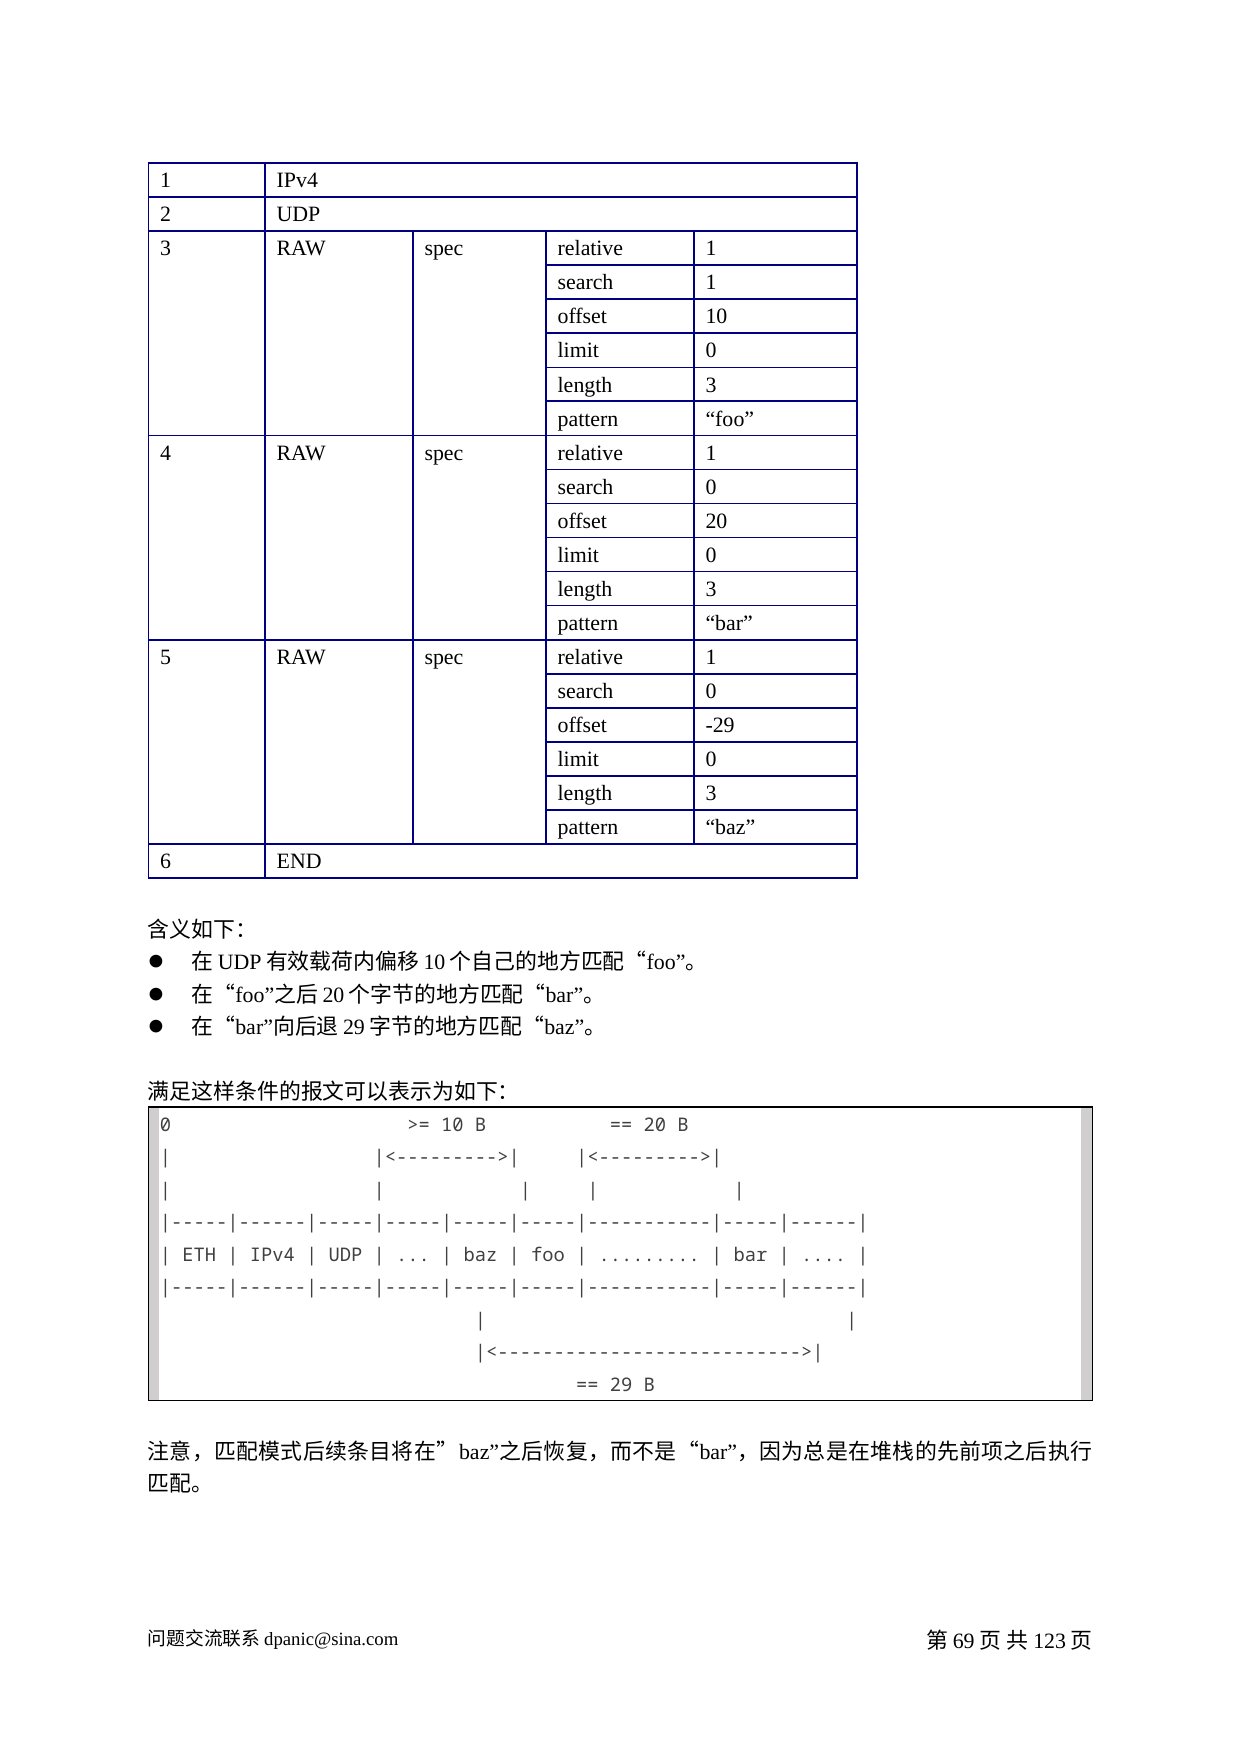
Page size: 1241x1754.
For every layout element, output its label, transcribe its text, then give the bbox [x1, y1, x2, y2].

table_cell length [547, 572, 693, 605]
text 注意，匹配模式后续条目将在”baz”之后恢复，而不是“bar”，因为总是在堆栈的先前项之后执行匹配。 [148, 1433, 1092, 1498]
table_cell offset [547, 300, 693, 332]
table_cell IPv4 [266, 164, 856, 196]
table_cell 1 [695, 266, 856, 298]
table_cell 3 [695, 777, 856, 809]
table_cell 3 [149, 232, 264, 434]
table_cell limit [547, 538, 693, 571]
table_cell 6 [149, 845, 264, 877]
table_cell search [547, 266, 693, 298]
table_cell RAW [266, 436, 412, 639]
table_cell length [547, 777, 693, 809]
table_cell 5 [149, 641, 264, 843]
table_cell 20 [695, 504, 856, 537]
table_cell 0 [695, 470, 856, 503]
table_cell spec [414, 641, 545, 843]
table_cell relative [547, 641, 693, 673]
table_cell RAW [266, 232, 412, 434]
table_cell spec [414, 436, 545, 639]
list 在“foo”之后20个字节的地方匹配“bar”。 [148, 976, 1092, 1009]
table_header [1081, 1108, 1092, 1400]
table_cell END [266, 845, 856, 877]
table_cell “bar” [695, 606, 856, 639]
table_cell search [547, 675, 693, 707]
table_cell 3 [695, 368, 856, 400]
table_cell 4 [149, 436, 264, 639]
table_cell relative [547, 232, 693, 264]
table_cell offset [547, 504, 693, 537]
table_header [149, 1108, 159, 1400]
table_cell pattern [547, 402, 693, 434]
table_cell “foo” [695, 402, 856, 434]
table_cell 2 [149, 198, 264, 230]
table_cell 10 [695, 300, 856, 332]
table_cell 0 [695, 743, 856, 775]
table_cell limit [547, 743, 693, 775]
table_cell 1 [695, 232, 856, 264]
table_cell pattern [547, 811, 693, 843]
list 在“bar”向后退29字节的地方匹配“baz”。 [148, 1009, 1092, 1041]
table_cell spec [414, 232, 545, 434]
table_cell pattern [547, 606, 693, 639]
table_cell 0 [695, 538, 856, 571]
text 含义如下： [148, 911, 1092, 944]
table_cell length [547, 368, 693, 400]
table_cell offset [547, 709, 693, 741]
table_cell 0 [695, 334, 856, 366]
list 在UDP有效载荷内偏移10个自己的地方匹配“foo”。 [148, 944, 1092, 976]
table_cell limit [547, 334, 693, 366]
table_cell 3 [695, 572, 856, 605]
table_cell relative [547, 436, 693, 468]
table_cell RAW [266, 641, 412, 843]
table_cell 1 [149, 164, 264, 196]
table_cell search [547, 470, 693, 503]
table_cell -29 [695, 709, 856, 741]
table_cell 1 [695, 641, 856, 673]
table_cell 0 [695, 675, 856, 707]
text 满足这样条件的报文可以表示为如下： [148, 1074, 1092, 1106]
table_cell “baz” [695, 811, 856, 843]
table_cell 1 [695, 436, 856, 468]
table_cell UDP [266, 198, 856, 230]
